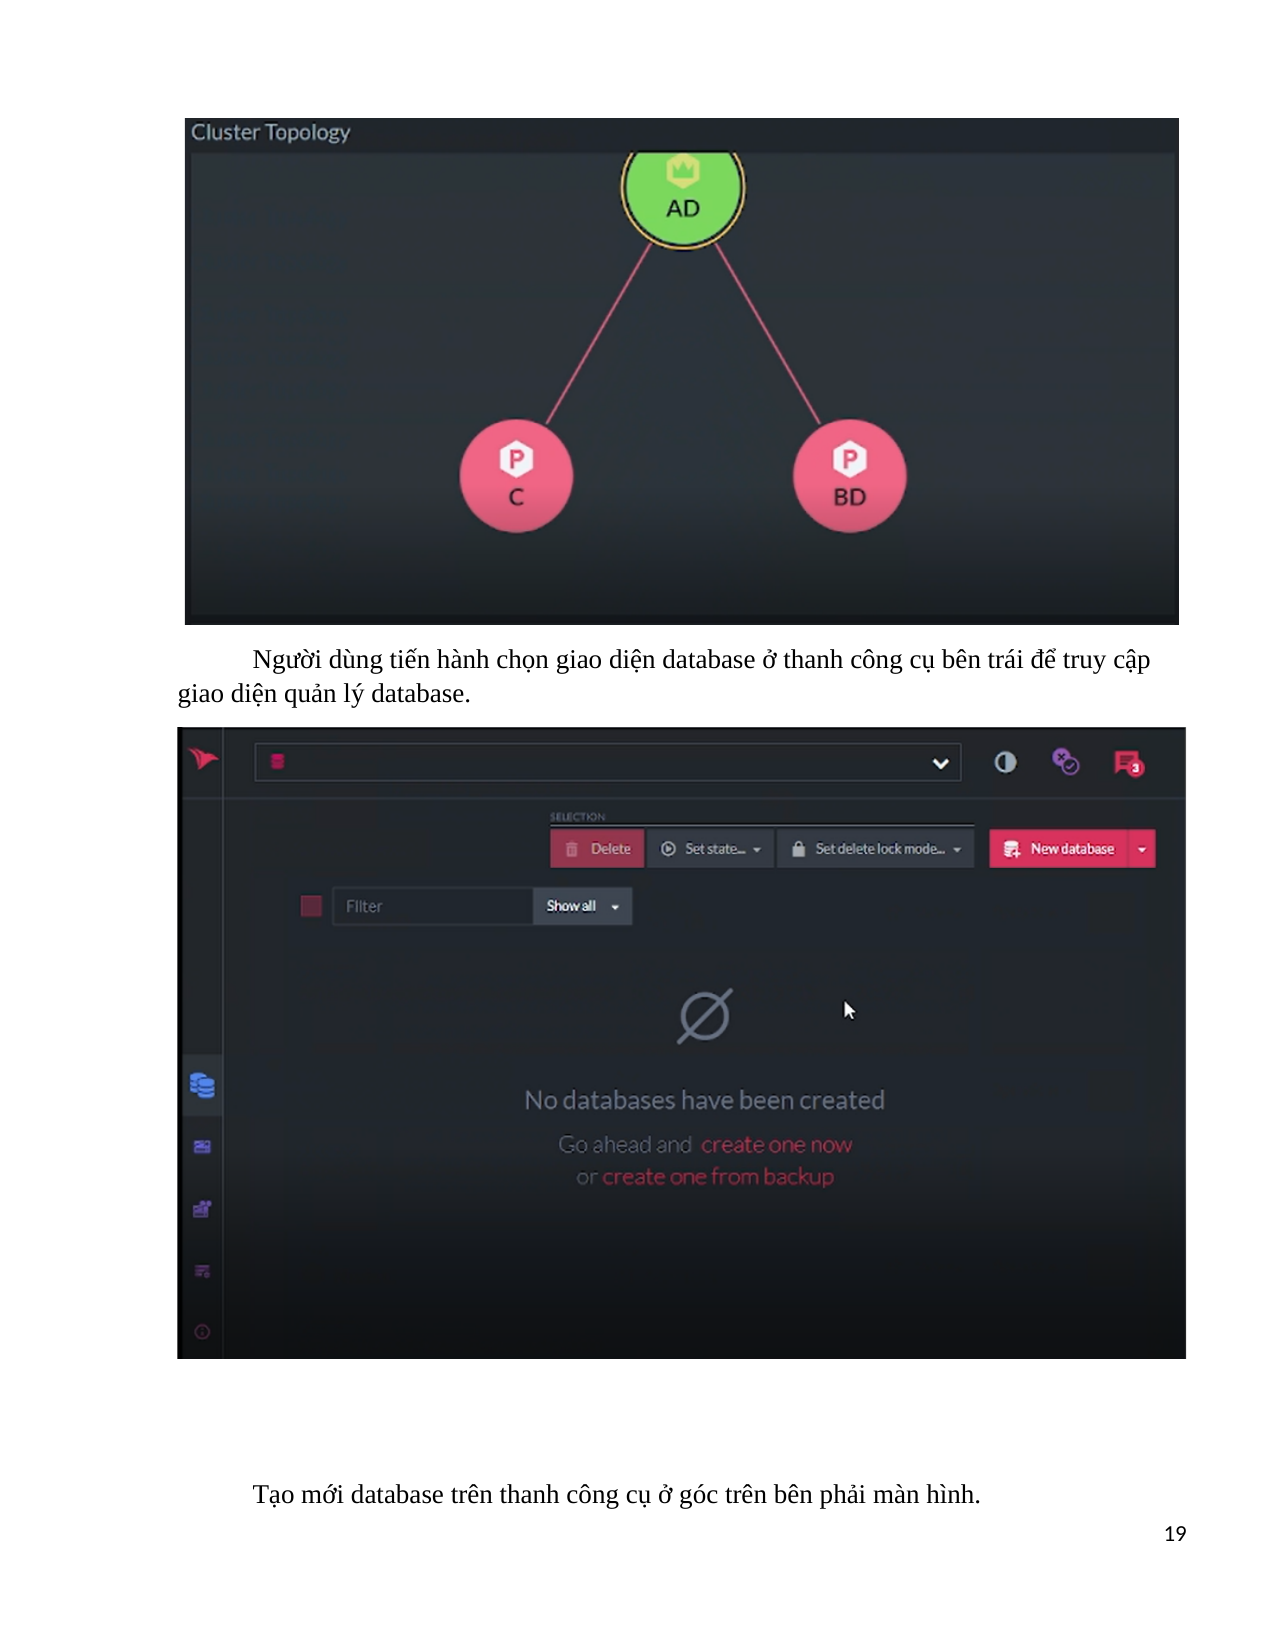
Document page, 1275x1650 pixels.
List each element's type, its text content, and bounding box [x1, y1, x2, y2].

text Tạo mới database trên thanh công cụ ở góc trên bên phải màn hình. [177, 1478, 1186, 1509]
text Người dùng tiến hành chọn giao diện database ở thanh công cụ bên trái để truy cập giao diện quản lý database. [177, 643, 1186, 708]
picture [184, 118, 1179, 625]
picture [177, 727, 1187, 1359]
